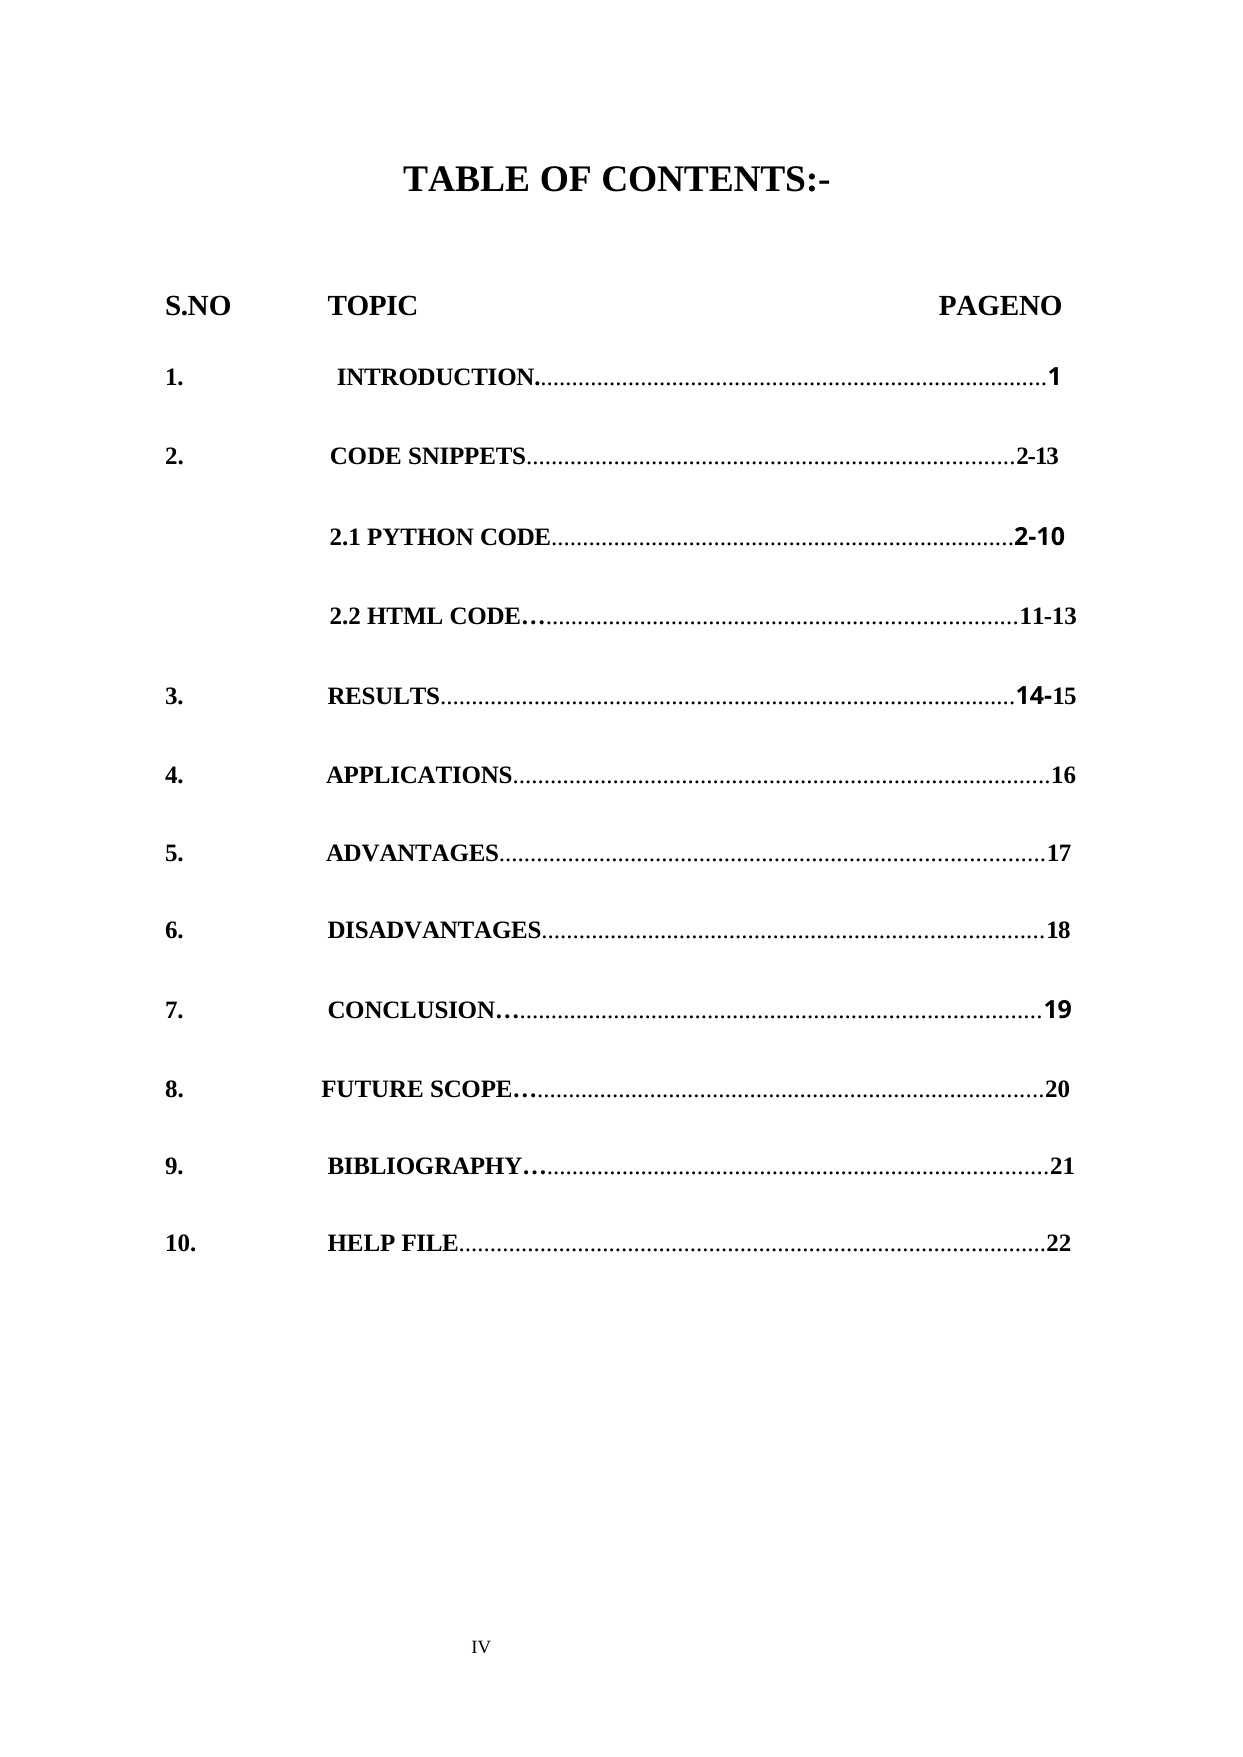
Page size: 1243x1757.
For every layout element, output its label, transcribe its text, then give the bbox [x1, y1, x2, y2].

text S.NO TOPIC PAGENO [165, 288, 1093, 322]
list HELP FILE 22 [165, 1228, 1093, 1257]
list BIBLIOGRAPHY… 21 [165, 1151, 1093, 1180]
list PYTHON CODE 2-10 [329, 518, 1093, 552]
list CODE SNIPPETS 2-13 [165, 441, 1093, 470]
list APPLICATIONS 16 [165, 760, 1093, 789]
list INTRODUCTION. 1 [165, 359, 1093, 393]
list DISADVANTAGES 18 [165, 915, 1093, 943]
list ADVANTAGES 17 [165, 838, 1093, 866]
list FUTURE SCOPE… 20 [165, 1074, 1093, 1103]
list HTML CODE… 11-13 [329, 601, 1093, 630]
text TABLE OF CONTENTS:- [247, 156, 986, 199]
list RESULTS 14-15 [165, 678, 1093, 712]
list CONCLUSION… 19 [165, 992, 1093, 1026]
